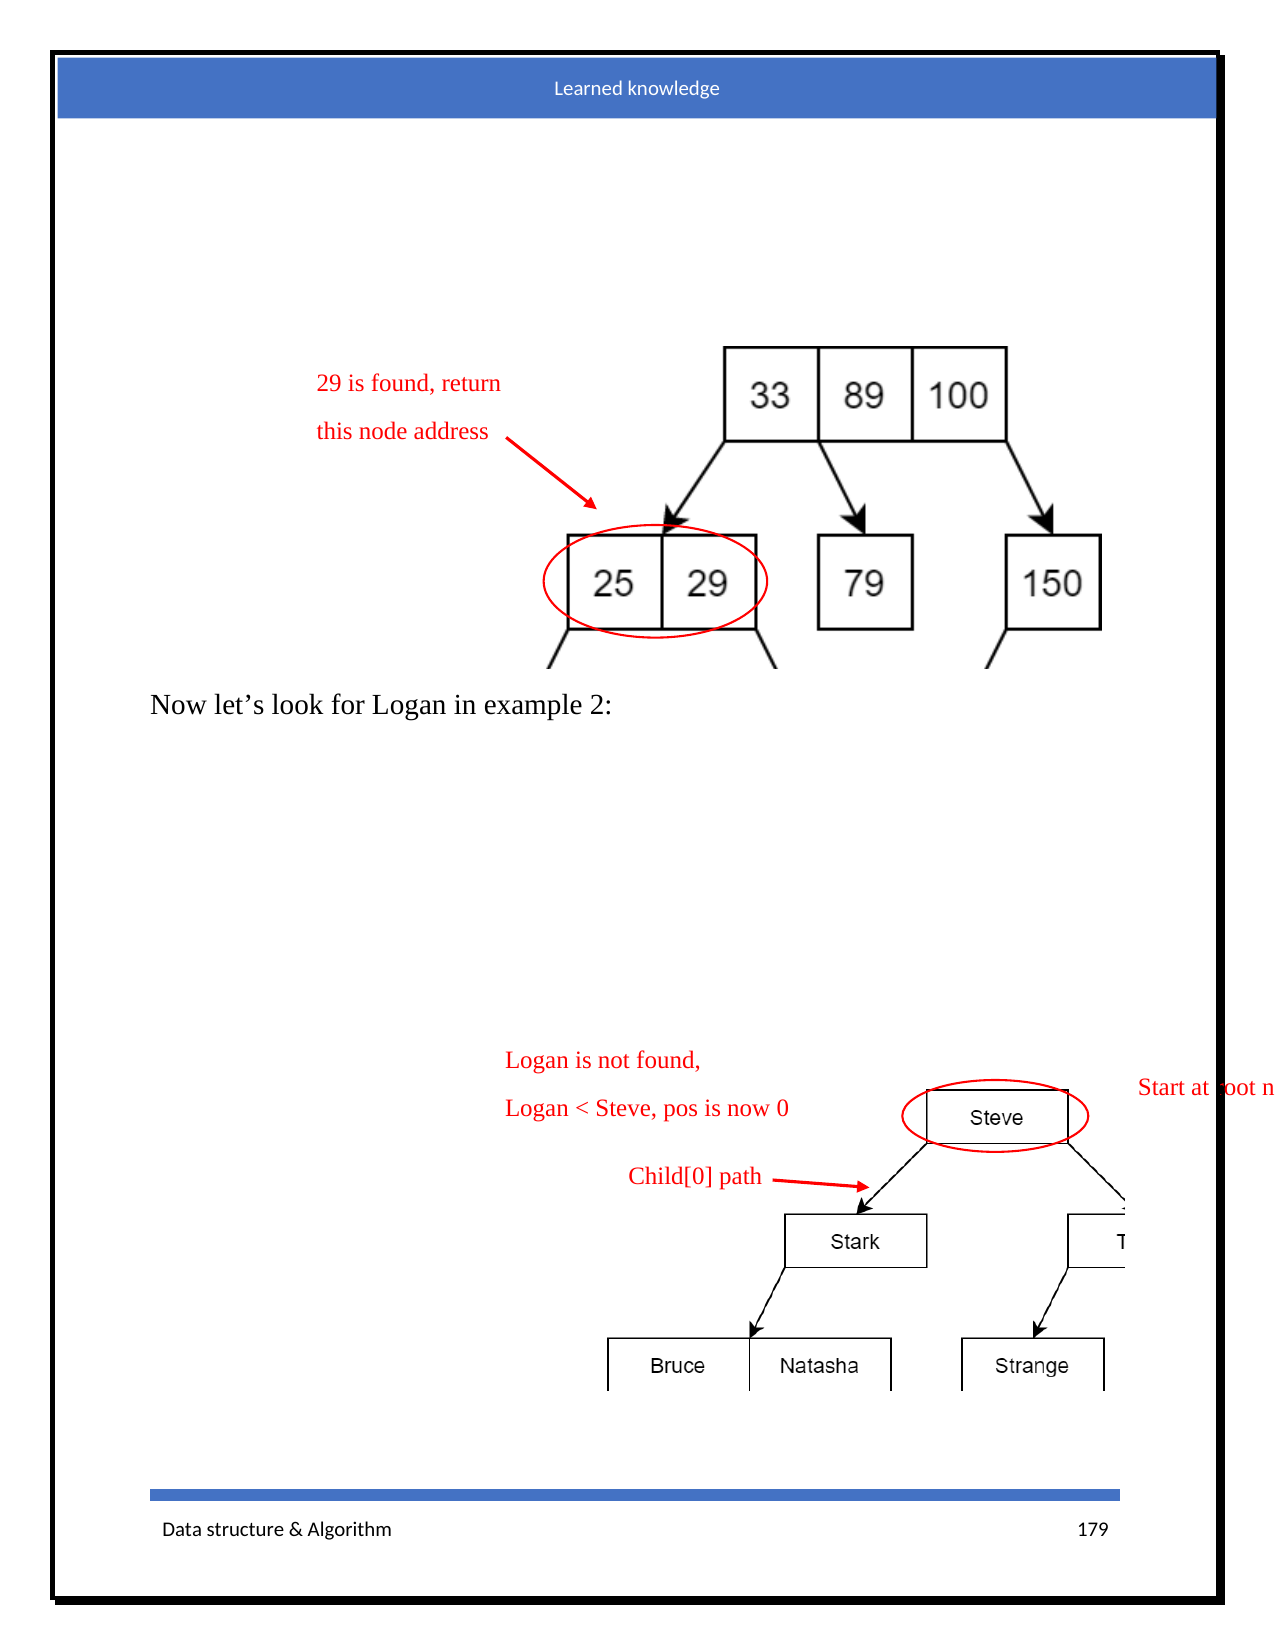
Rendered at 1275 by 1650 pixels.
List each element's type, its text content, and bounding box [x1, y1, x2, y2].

text Now let’s look for Logan in example 2: [150, 687, 1120, 721]
